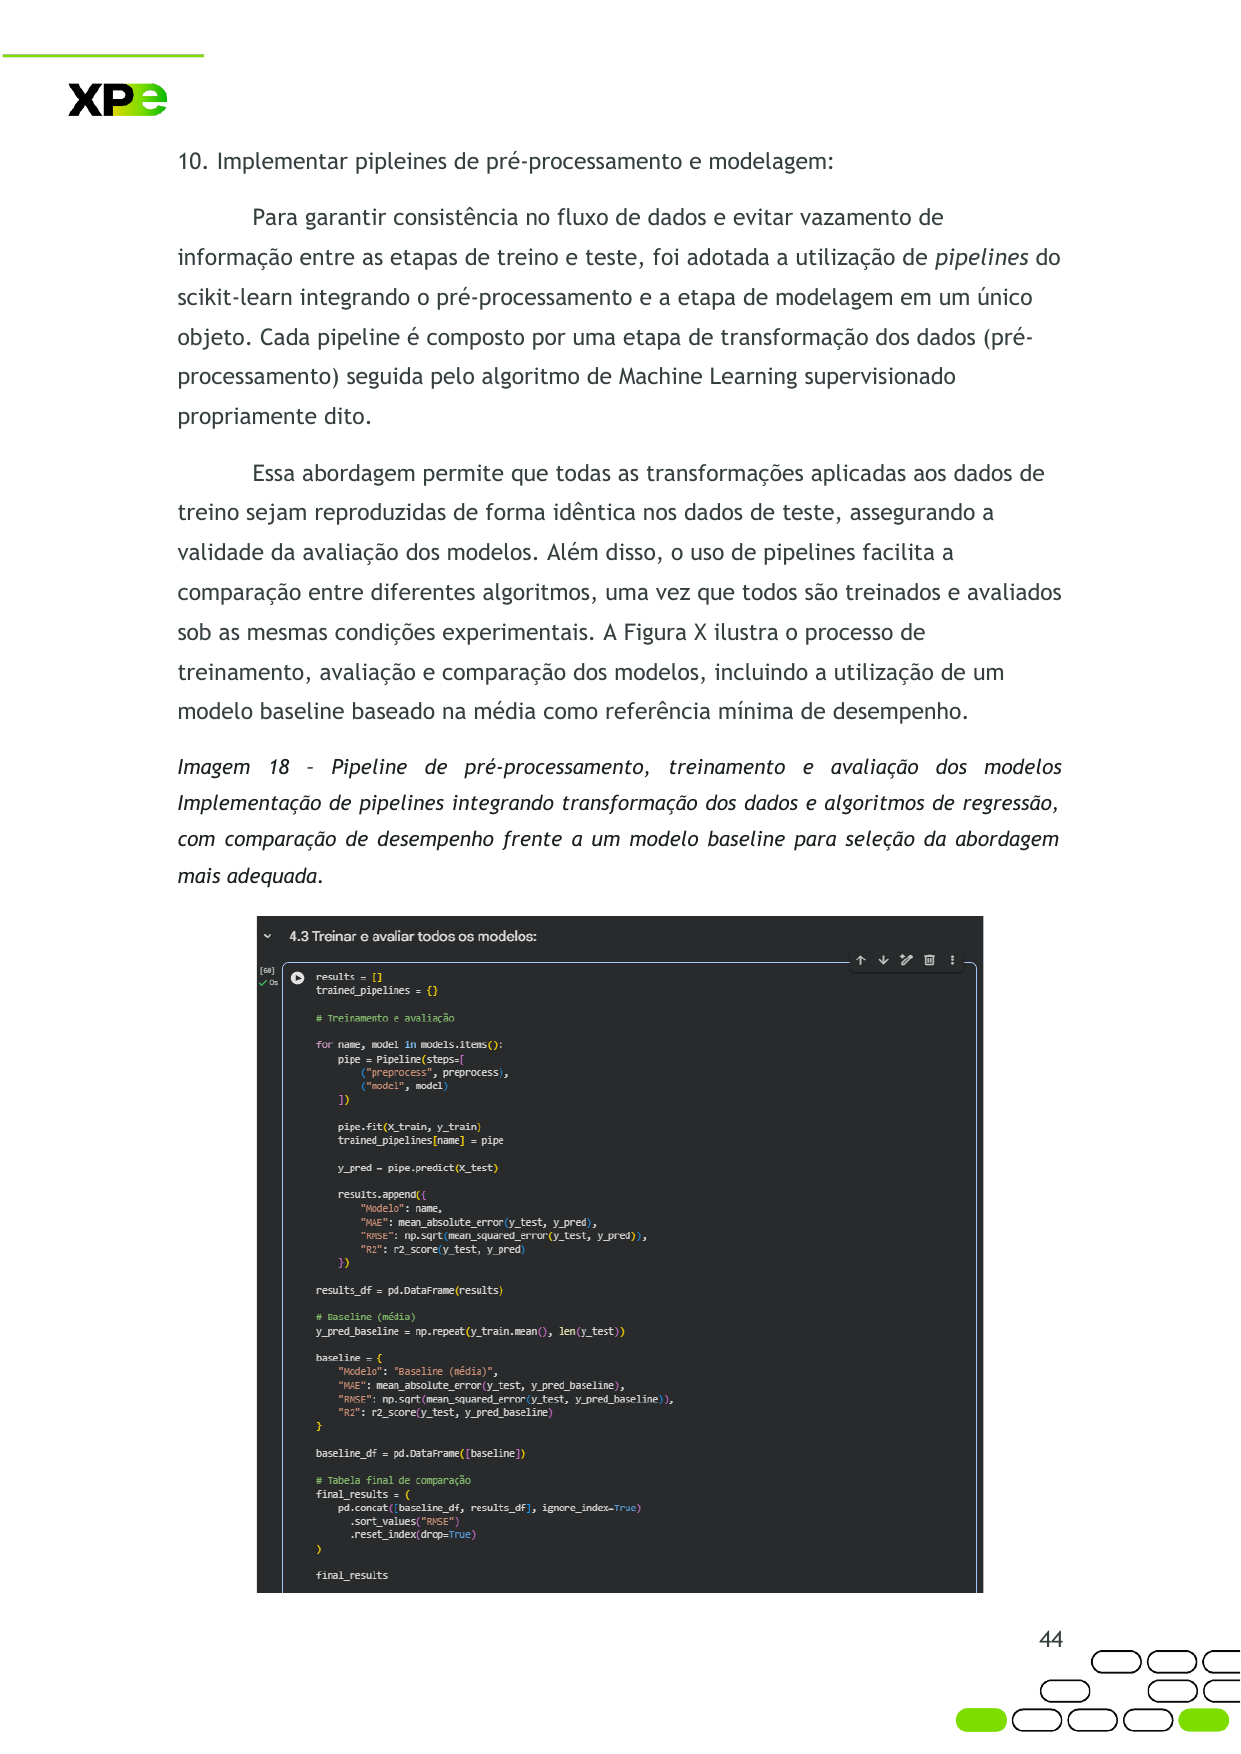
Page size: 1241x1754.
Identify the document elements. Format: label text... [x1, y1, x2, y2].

text 10. Implementar pipleines de pré-processamento e modelagem: [177, 148, 1063, 174]
text Essa abordagem permite que todas as transformações aplicadas aos dados de treino sejam reproduzidas de forma idêntica nos dados de teste, assegurando a validade da avaliação dos modelos. Além disso, o uso de pipelines facilita a comparação entre diferentes algoritmos, uma vez que todos são treinados e avaliados sob as mesmas condições experimentais. A Figura X ilustra o processo de treinamento, avaliação e comparação dos modelos, incluindo a utilização de um modelo baseline baseado na média como referência mínima de desempenho. [177, 459, 1063, 725]
picture [256, 916, 984, 1593]
text Imagem 18 – Pipeline de pré-processamento, treinamento e avaliação dos modelos Implementação de pipelines integrando transformação dos dados e algoritmos de regressão, com comparação de desempenho frente a um modelo baseline para seleção da abordagem mais adequada. [177, 755, 1063, 888]
text Para garantir consistência no fluxo de dados e evitar vazamento de informação entre as etapas de treino e teste, foi adotada a utilização de pipelines do scikit-learn integrando o pré-processamento e a etapa de modelagem em um único objeto. Cada pipeline é composto por uma etapa de transformação dos dados (pré-processamento) seguida pelo algoritmo de Machine Learning supervisionado propriamente dito. [177, 204, 1063, 429]
picture [2, 51, 205, 148]
picture [955, 1650, 1241, 1732]
